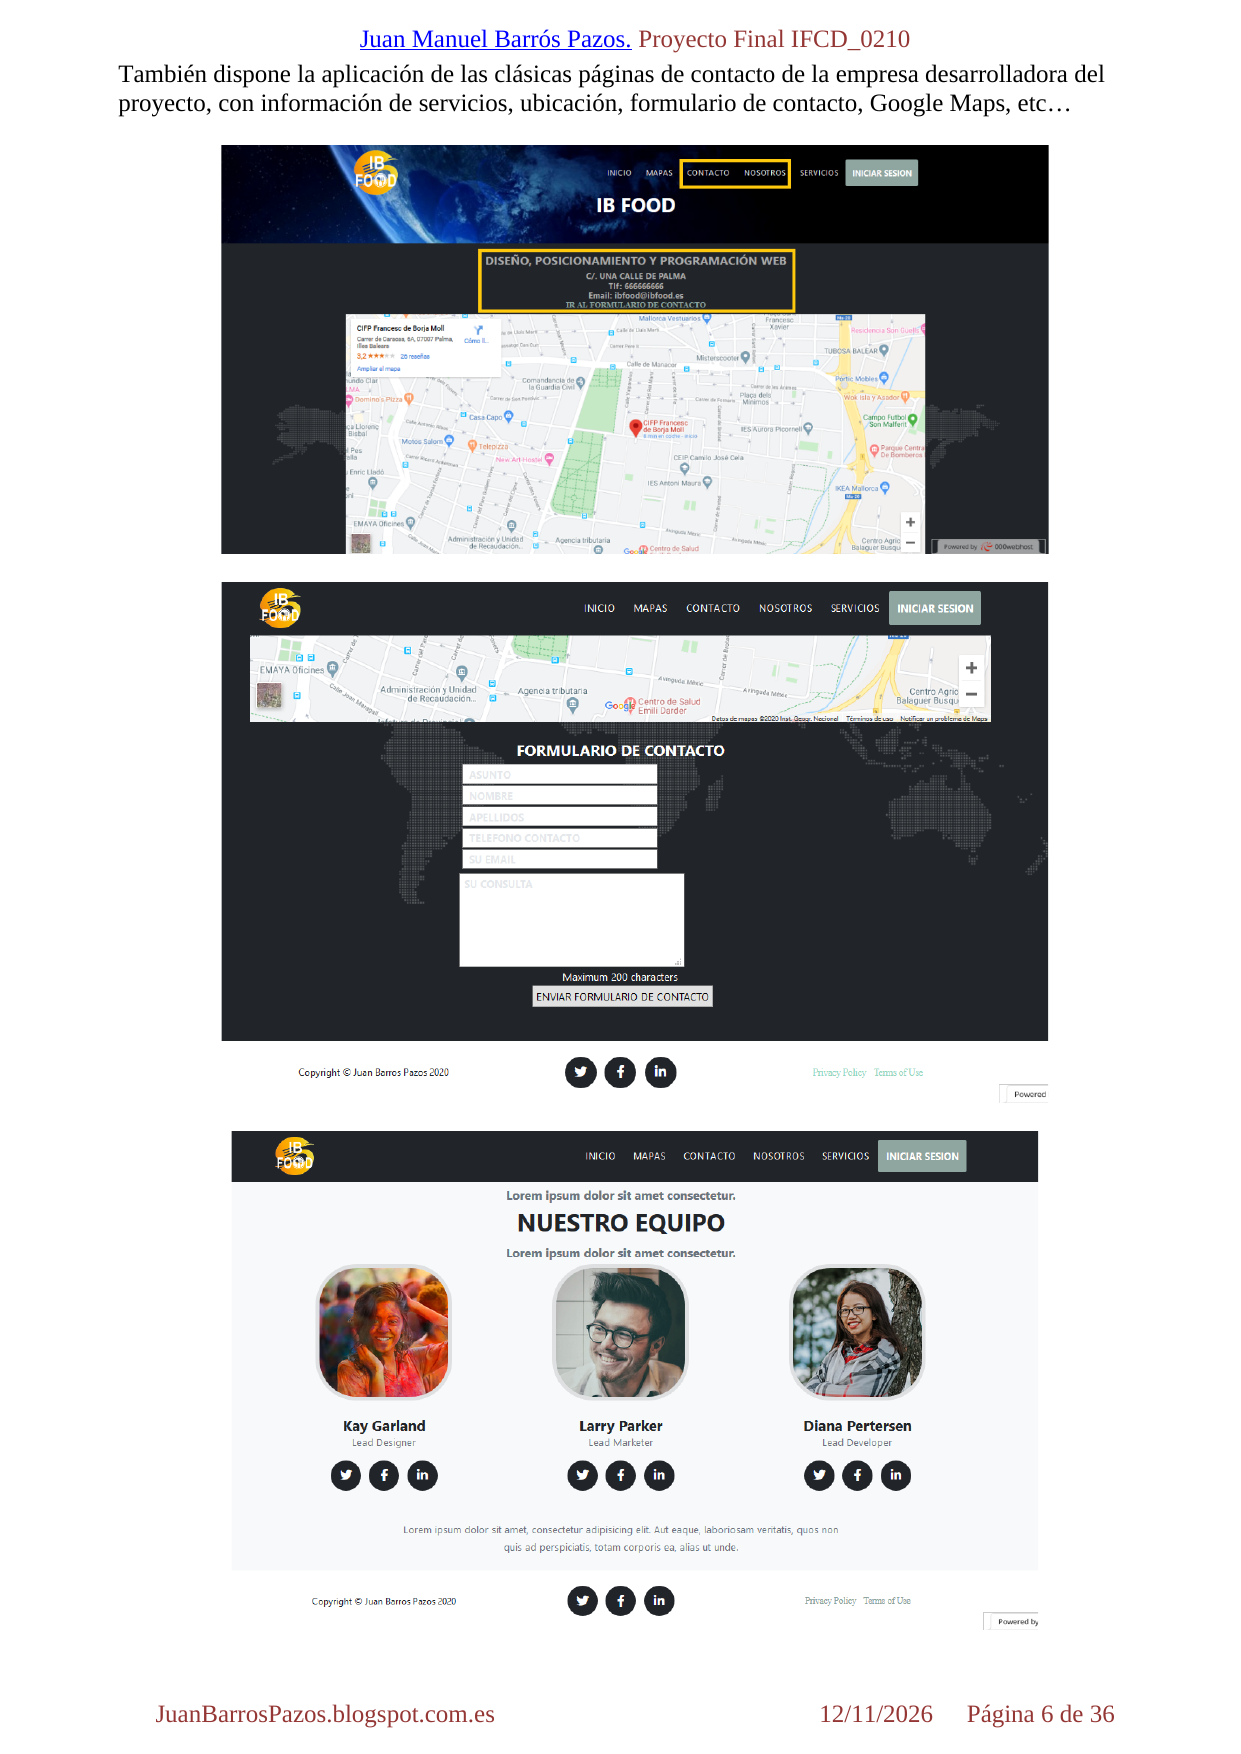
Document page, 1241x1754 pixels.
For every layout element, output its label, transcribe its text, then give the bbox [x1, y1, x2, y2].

picture [231, 1131, 1039, 1630]
picture [221, 582, 1049, 1103]
picture [221, 145, 1049, 554]
text También dispone la aplicación de las clásicas páginas de contacto de la empresa desarrolladora del proyecto, con información de servicios, ubicación, formulario de contacto, Google Maps, etc… [118, 59, 1152, 117]
